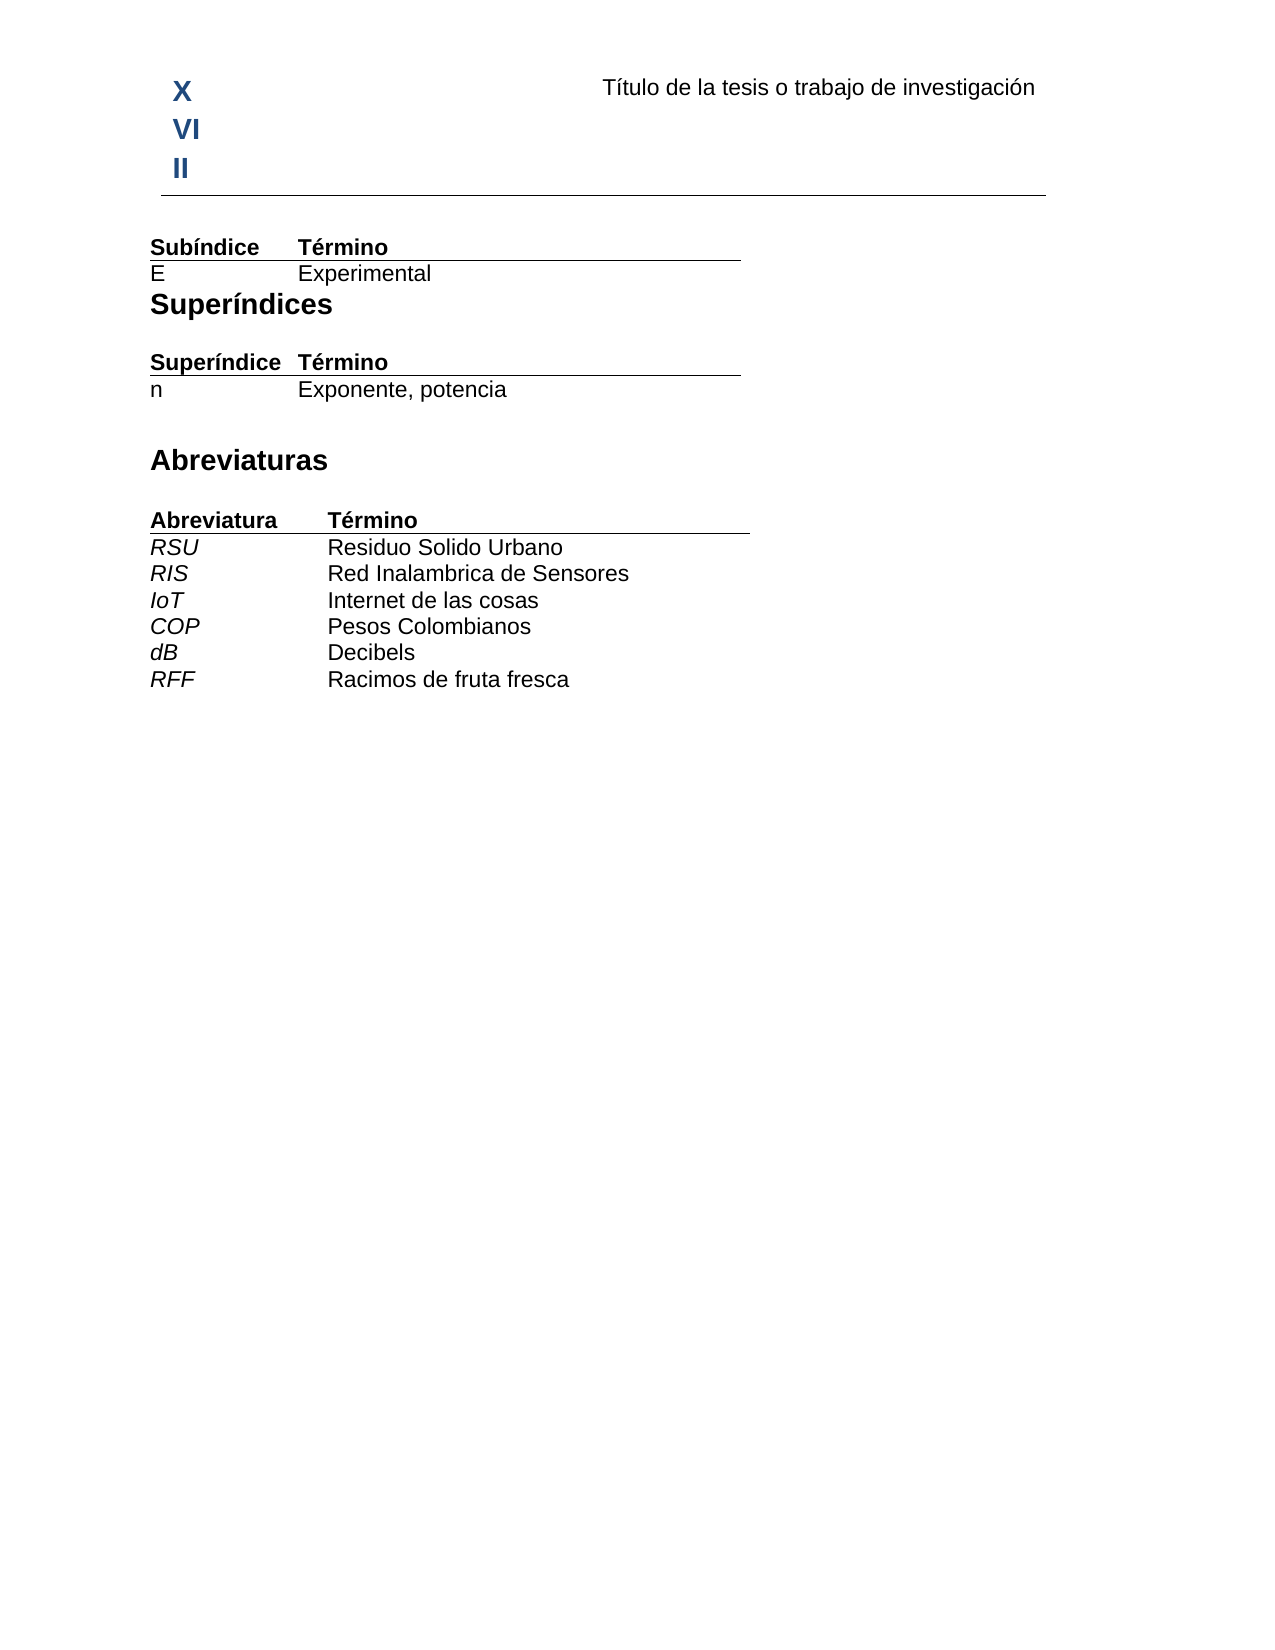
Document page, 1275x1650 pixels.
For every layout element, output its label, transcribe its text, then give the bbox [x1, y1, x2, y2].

table_header Subíndice [150, 234, 298, 260]
table_cell Exponente, potencia [298, 376, 741, 403]
text Superíndices [150, 287, 1062, 320]
table_cell COP [150, 613, 327, 639]
table_header Término [298, 349, 741, 375]
table_cell n [150, 376, 298, 403]
table_cell dB [150, 639, 327, 666]
table_cell Residuo Solido Urbano [327, 534, 750, 560]
table_header Término [327, 507, 750, 533]
table_cell Experimental [298, 261, 741, 287]
table_cell RFF [150, 666, 327, 692]
table_cell Red Inalambrica de Sensores [327, 560, 750, 587]
table_cell Decibels [327, 639, 750, 666]
table_cell Racimos de fruta fresca [327, 666, 750, 692]
table_cell IoT [150, 587, 327, 613]
table_header Término [298, 234, 741, 260]
text Abreviaturas [150, 442, 1062, 476]
table_cell RSU [150, 534, 327, 560]
table_cell Pesos Colombianos [327, 613, 750, 639]
table_header Abreviatura [150, 507, 327, 533]
table_header Superíndice [150, 349, 298, 375]
table_cell RIS [150, 560, 327, 587]
table_cell E [150, 261, 298, 287]
table_cell Internet de las cosas [327, 587, 750, 613]
